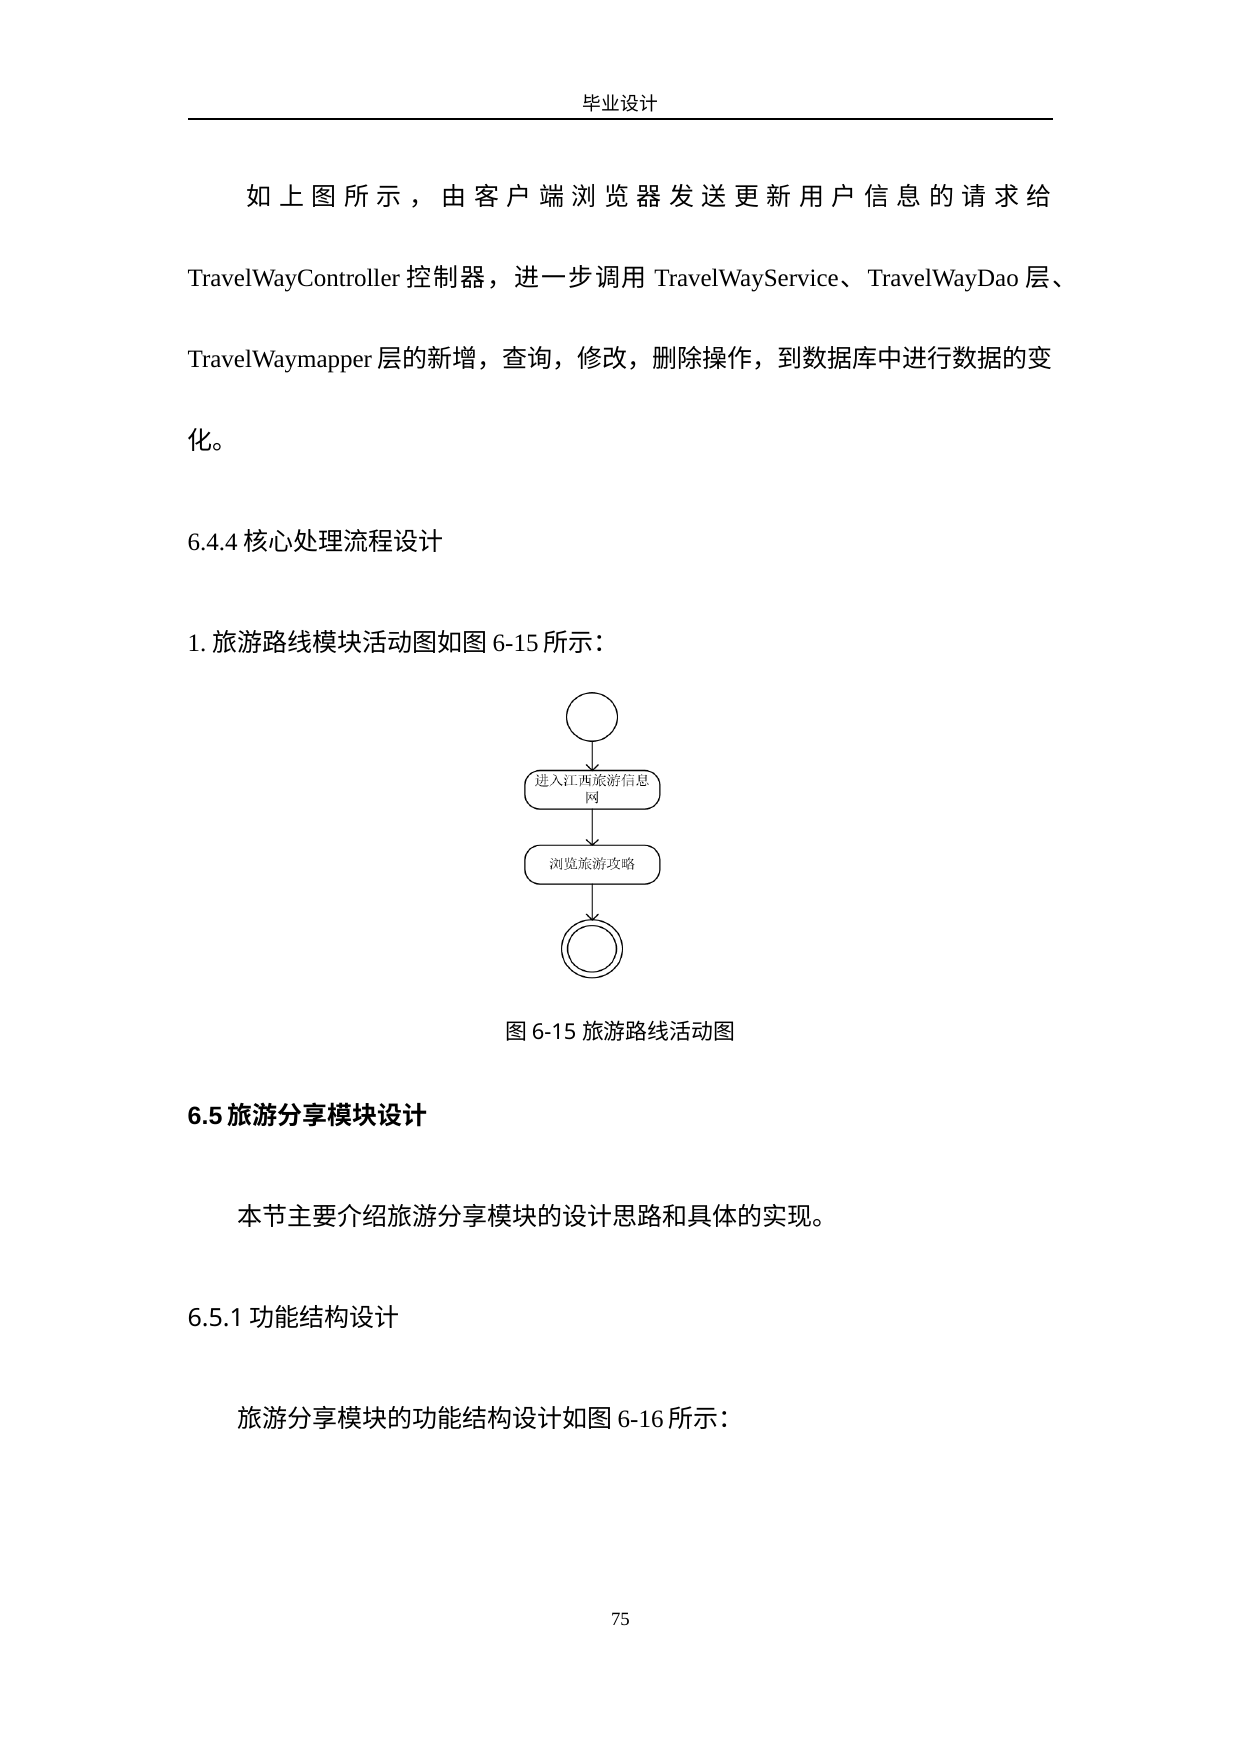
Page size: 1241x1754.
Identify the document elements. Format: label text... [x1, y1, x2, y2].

text 1. 旅游路线模块活动图如图6-15所示： [187, 608, 1053, 673]
subtitle 6.4.4 核心处理流程设计 [187, 507, 1053, 572]
text 本节主要介绍旅游分享模块的设计思路和具体的实现。 [187, 1182, 1053, 1247]
subtitle 6.5旅游分享模块设计 [187, 1081, 1053, 1146]
text 旅游分享模块的功能结构设计如图6-16所示： [187, 1384, 1053, 1449]
text 图6-15 旅游路线活动图 [187, 1013, 1053, 1046]
picture [474, 682, 766, 992]
subtitle 6.5.1功能结构设计 [187, 1283, 1053, 1348]
text 如上图所示，由客户端浏览器发送更新用户信息的请求给TravelWayController控制器，进一步调用TravelWayService、TravelWayDao层、TravelWaymapper层的新增，查询，修改，删除操作，到数据库中进行数据的变化。 [187, 162, 1053, 471]
